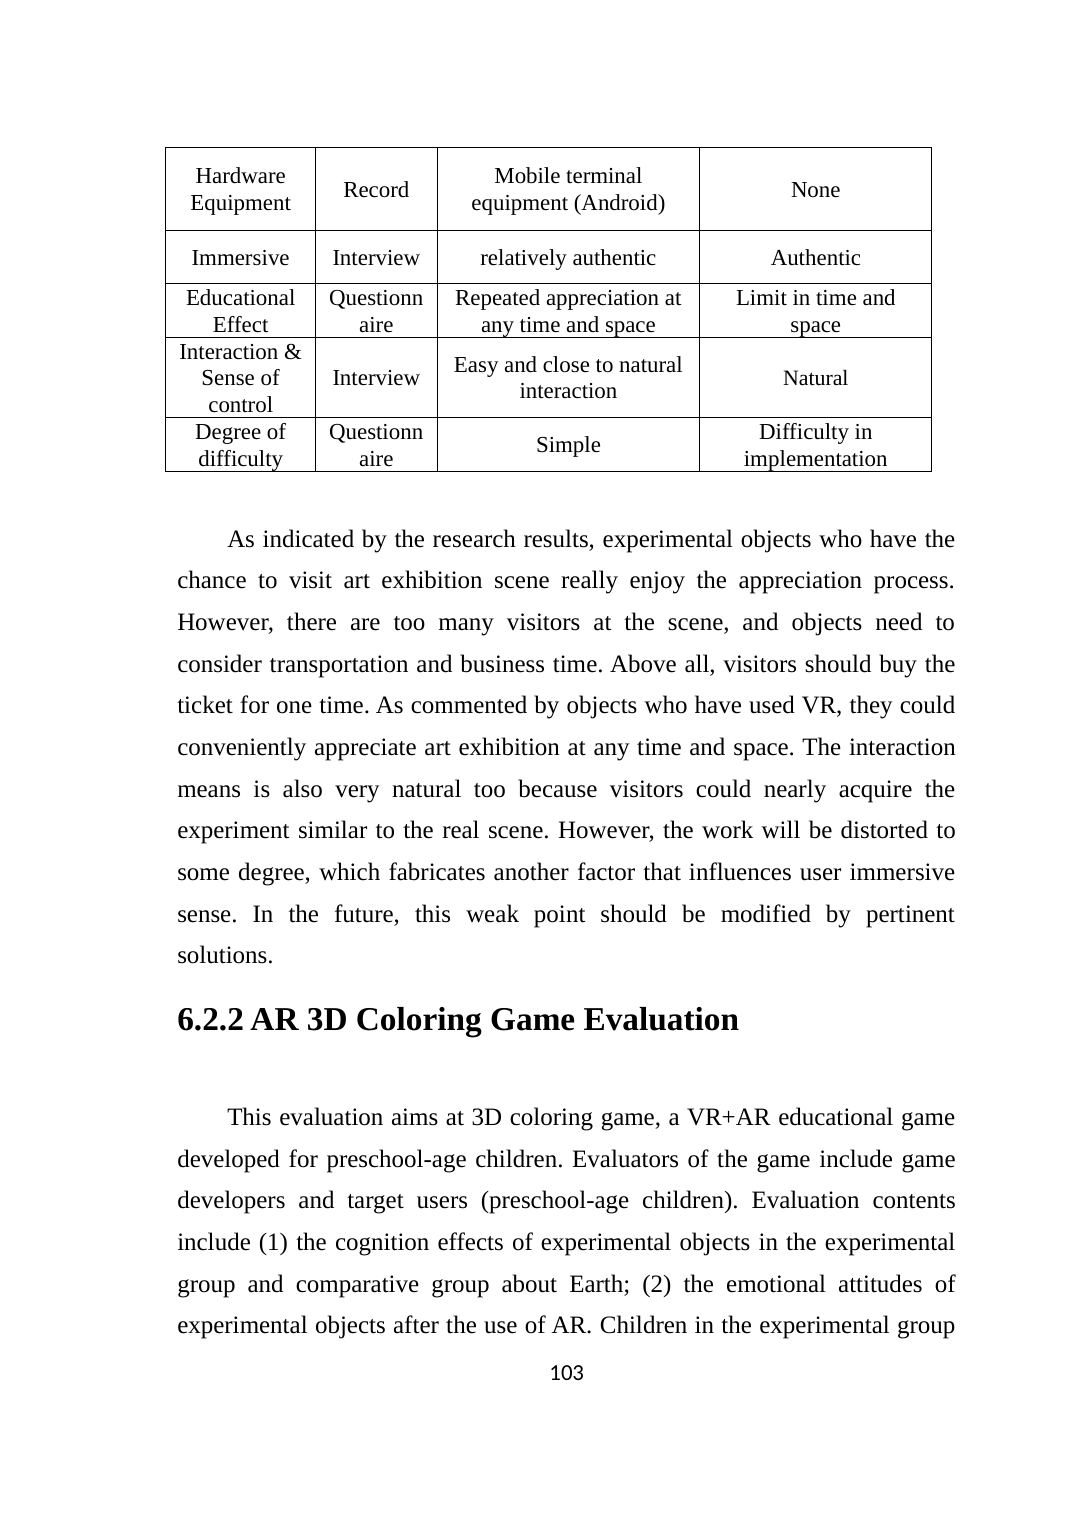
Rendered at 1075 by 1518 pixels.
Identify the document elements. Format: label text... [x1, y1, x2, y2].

table_cell Limit in time and space [700, 284, 931, 337]
table_cell Questionnaire [316, 284, 437, 337]
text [177, 1092, 956, 1342]
table_cell Interview [316, 231, 437, 283]
text 6.2.2 AR 3D Coloring Game Evaluation [177, 999, 956, 1037]
table_cell Authentic [700, 231, 931, 283]
table_cell Degree of difficulty [166, 418, 315, 471]
table_cell Educational Effect [166, 284, 315, 337]
table_cell Record [316, 148, 437, 230]
table_cell Difficulty in implementation [700, 418, 931, 471]
table_cell Easy and close to natural interaction [438, 338, 699, 417]
table_cell Questionnaire [316, 418, 437, 471]
table_cell Immersive [166, 231, 315, 283]
table_cell Repeated appreciation at any time and space [438, 284, 699, 337]
text As indicated by the research results, experimental objects who have the chance to visit art exhibition scene really enjoy the appreciation process. However, there are too many visitors at the scene, and objects need to consider transportation and business time. Above all, visitors should buy the ticket for one time. As commented by objects who have used VR, they could conveniently appreciate art exhibition at any time and space. The interaction means is also very natural too because visitors could nearly acquire the experiment similar to the real scene. However, the work will be distorted to some degree, which fabricates another factor that influences user immersive sense. In the future, this weak point should be modified by pertinent solutions. [177, 514, 956, 972]
table_cell Interaction & Sense of control [166, 338, 315, 417]
table_cell relatively authentic [438, 231, 699, 283]
table_cell Mobile terminal equipment (Android) [438, 148, 699, 230]
table_cell Natural [700, 338, 931, 417]
table_cell Interview [316, 338, 437, 417]
table_cell Hardware Equipment [166, 148, 315, 230]
table_cell None [700, 148, 931, 230]
table_cell Simple [438, 418, 699, 471]
